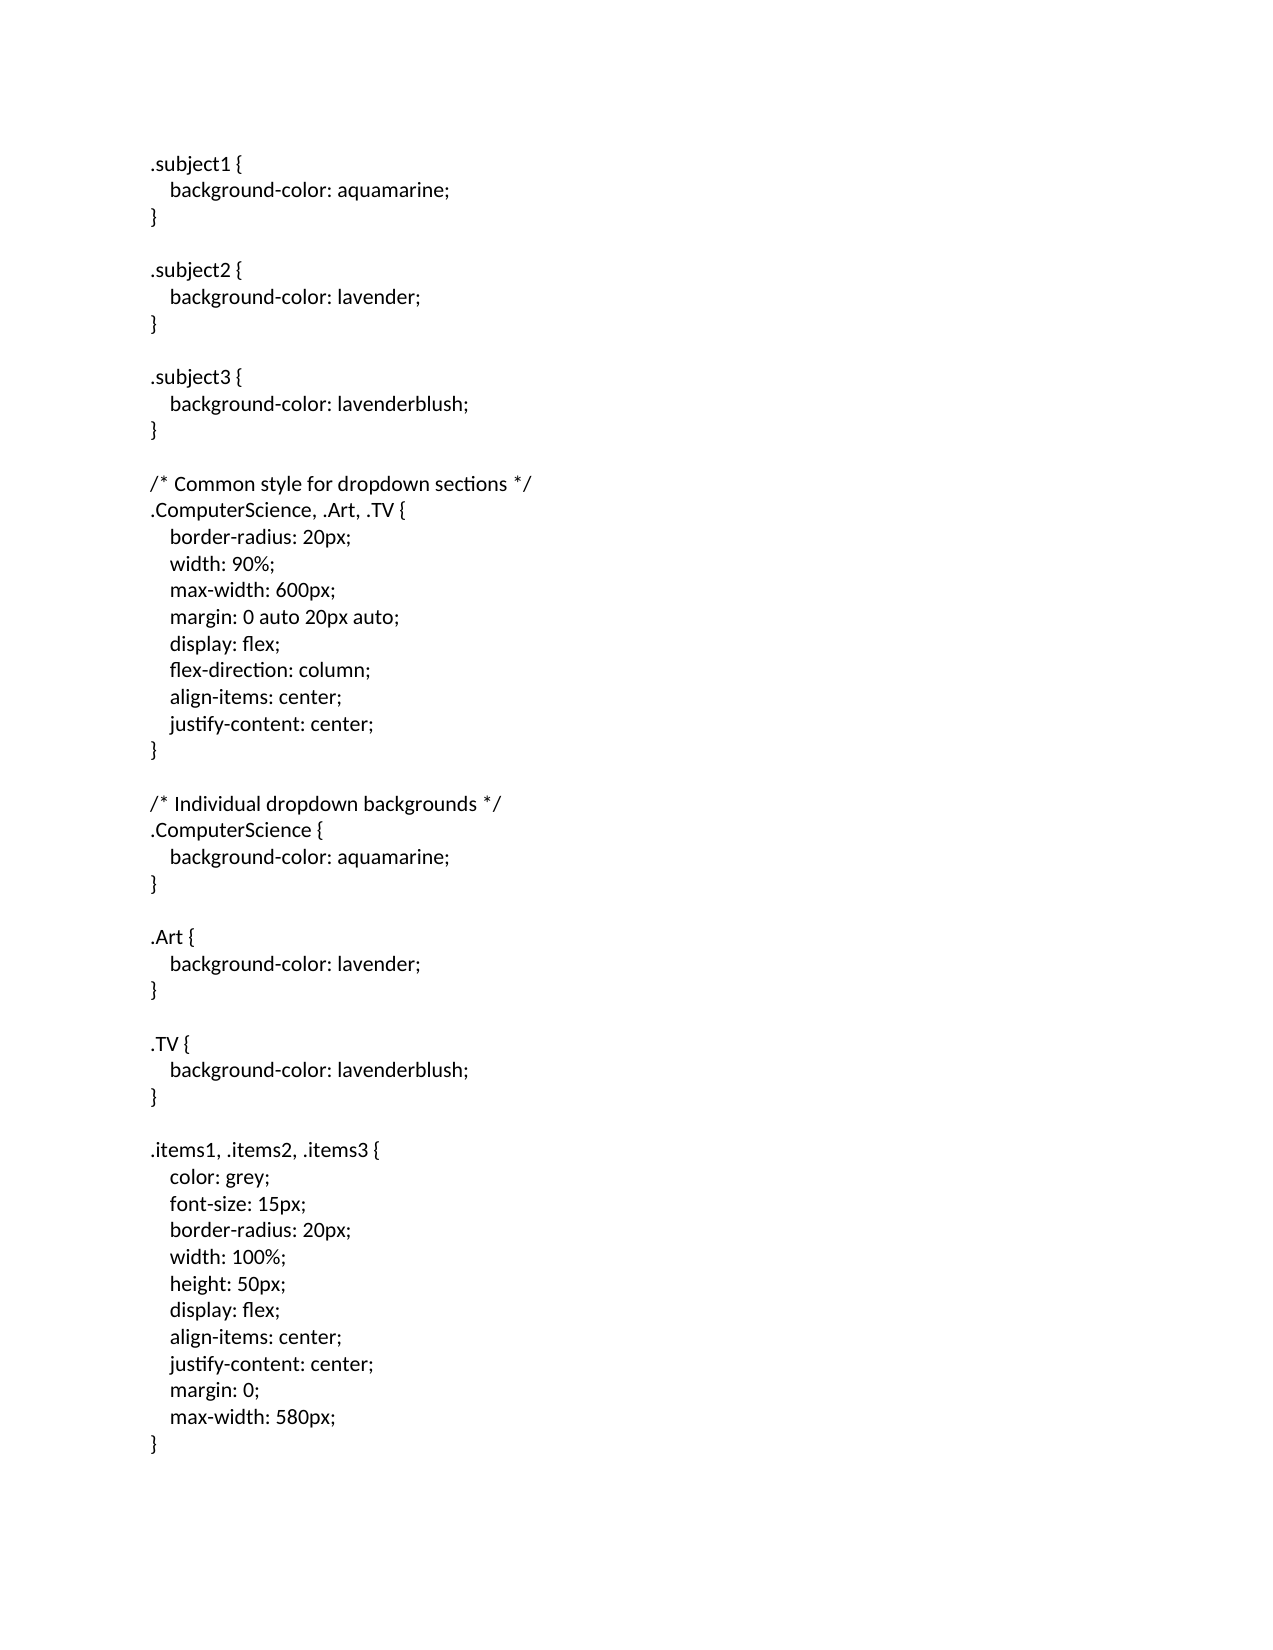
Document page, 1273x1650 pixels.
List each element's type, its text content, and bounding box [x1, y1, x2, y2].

text } [150, 417, 1123, 443]
text font-size: 15px; [150, 1190, 1123, 1217]
text /* Common style for dropdown sections */ [150, 470, 1123, 497]
text background-color: lavenderblush; [150, 390, 1123, 417]
text .subject1 { [150, 150, 1123, 177]
text .items1, .items2, .items3 { [150, 1137, 1123, 1163]
text background-color: lavender; [150, 950, 1123, 977]
text } [150, 1430, 1123, 1457]
text max-width: 580px; [150, 1403, 1123, 1430]
text background-color: aquamarine; [150, 843, 1123, 870]
text .ComputerScience, .Art, .TV { [150, 497, 1123, 523]
text .ComputerScience { [150, 817, 1123, 843]
text .subject2 { [150, 257, 1123, 283]
text background-color: lavenderblush; [150, 1057, 1123, 1083]
text } [150, 870, 1123, 897]
text justify-content: center; [150, 710, 1123, 737]
text .TV { [150, 1030, 1123, 1057]
text } [150, 977, 1123, 1003]
text max-width: 600px; [150, 577, 1123, 603]
text color: grey; [150, 1163, 1123, 1190]
text } [150, 737, 1123, 763]
text border-radius: 20px; [150, 1217, 1123, 1243]
text } [150, 310, 1123, 337]
text align-items: center; [150, 1323, 1123, 1350]
text display: flex; [150, 630, 1123, 657]
text .Art { [150, 923, 1123, 950]
text } [150, 203, 1123, 230]
text } [150, 1083, 1123, 1110]
text height: 50px; [150, 1270, 1123, 1297]
text flex-direction: column; [150, 657, 1123, 683]
text margin: 0; [150, 1377, 1123, 1403]
text justify-content: center; [150, 1350, 1123, 1377]
text width: 90%; [150, 550, 1123, 577]
text .subject3 { [150, 363, 1123, 390]
text /* Individual dropdown backgrounds */ [150, 790, 1123, 817]
text background-color: aquamarine; [150, 177, 1123, 203]
text display: flex; [150, 1297, 1123, 1323]
text margin: 0 auto 20px auto; [150, 603, 1123, 630]
text background-color: lavender; [150, 283, 1123, 310]
text width: 100%; [150, 1243, 1123, 1270]
text border-radius: 20px; [150, 523, 1123, 550]
text align-items: center; [150, 683, 1123, 710]
